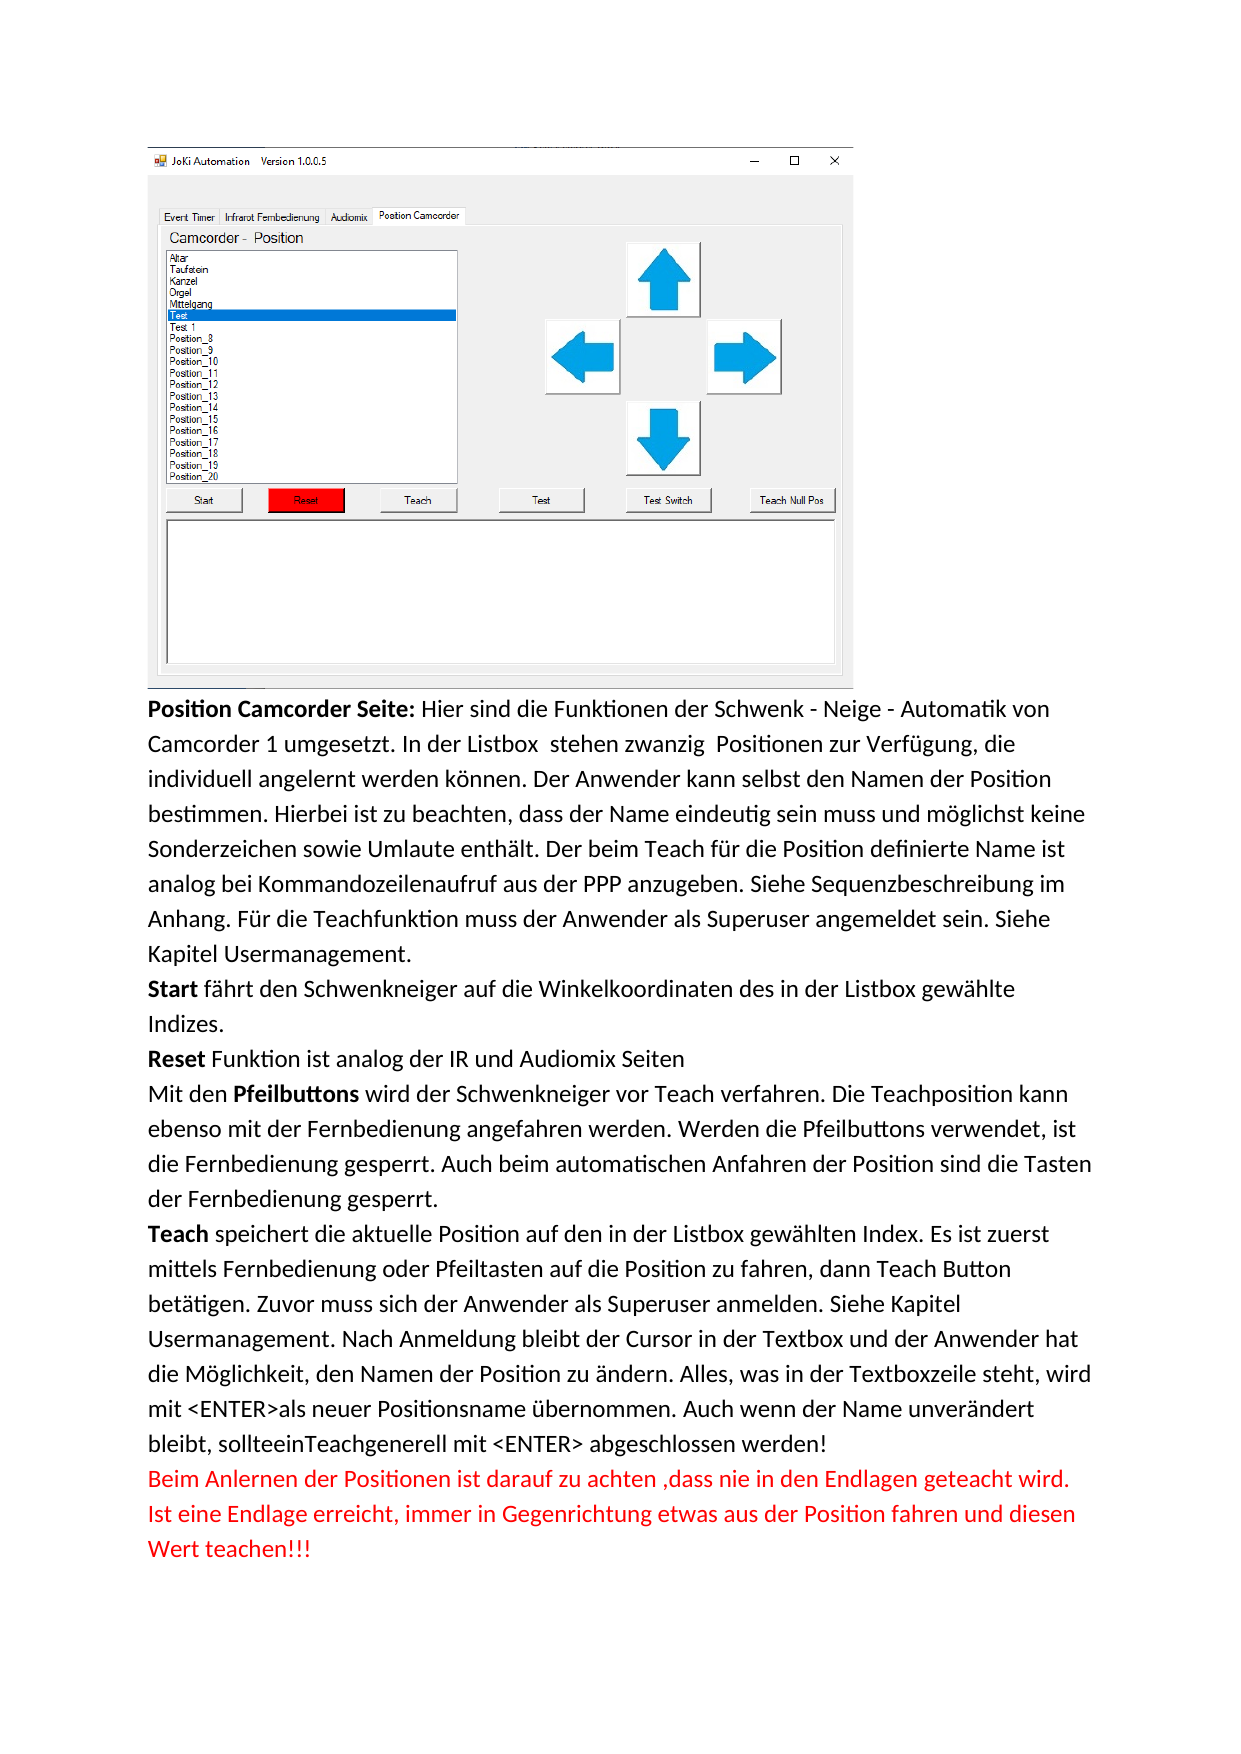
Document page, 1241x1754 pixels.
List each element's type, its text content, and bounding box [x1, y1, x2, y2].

text Mit den Pfeilbuttons wird der Schwenkneiger vor Teach verfahren. Die Teachposition kann ebenso mit der Fernbedienung angefahren werden. Werden die Pfeilbuttons verwendet, ist die Fernbedienung gesperrt. Auch beim automatischen Anfahren der Position sind die Tasten der Fernbedienung gesperrt. [148, 1078, 1093, 1213]
text Start fährt den Schwenkneiger auf die Winkelkoordinaten des in der Listbox gewählte Indizes. [148, 973, 1093, 1038]
text Position Camcorder Seite: Hier sind die Funktionen der Schwenk - Neige - Automatik von Camcorder 1 umgesetzt. In der Listbox stehen zwanzig Positionen zur Verfügung, die individuell angelernt werden können. Der Anwender kann selbst den Namen der Position bestimmen. Hierbei ist zu beachten, dass der Name eindeutig sein muss und möglichst keine Sonderzeichen sowie Umlaute enthält. Der beim Teach für die Position definierte Name ist analog bei Kommandozeilenaufruf aus der PPP anzugeben. Siehe Sequenzbeschreibung im Anhang. Für die Teachfunktion muss der Anwender als Superuser angemeldet sein. Siehe Kapitel Usermanagement. [148, 693, 1093, 968]
text Beim Anlernen der Positionen ist darauf zu achten ,dass nie in den Endlagen geteacht wird. Ist eine Endlage erreicht, immer in Gegenrichtung etwas aus der Position fahren und diesen Wert teachen!!! [148, 1463, 1093, 1563]
text Teach speichert die aktuelle Position auf den in der Listbox gewählten Index. Es ist zuerst mittels Fernbedienung oder Pfeiltasten auf die Position zu fahren, dann Teach Button betätigen. Zuvor muss sich der Anwender als Superuser anmelden. Siehe Kapitel Usermanagement. Nach Anmeldung bleibt der Cursor in der Textbox und der Anwender hat die Möglichkeit, den Namen der Position zu ändern. Alles, was in der Textboxzeile steht, wird mit <ENTER>als neuer Positionsname übernommen. Auch wenn der Name unverändert bleibt, sollteeinTeachgenerell mit <ENTER> abgeschlossen werden! [148, 1218, 1093, 1458]
text Reset Funktion ist analog der IR und Audiomix Seiten [148, 1043, 1093, 1073]
picture [147, 147, 854, 689]
